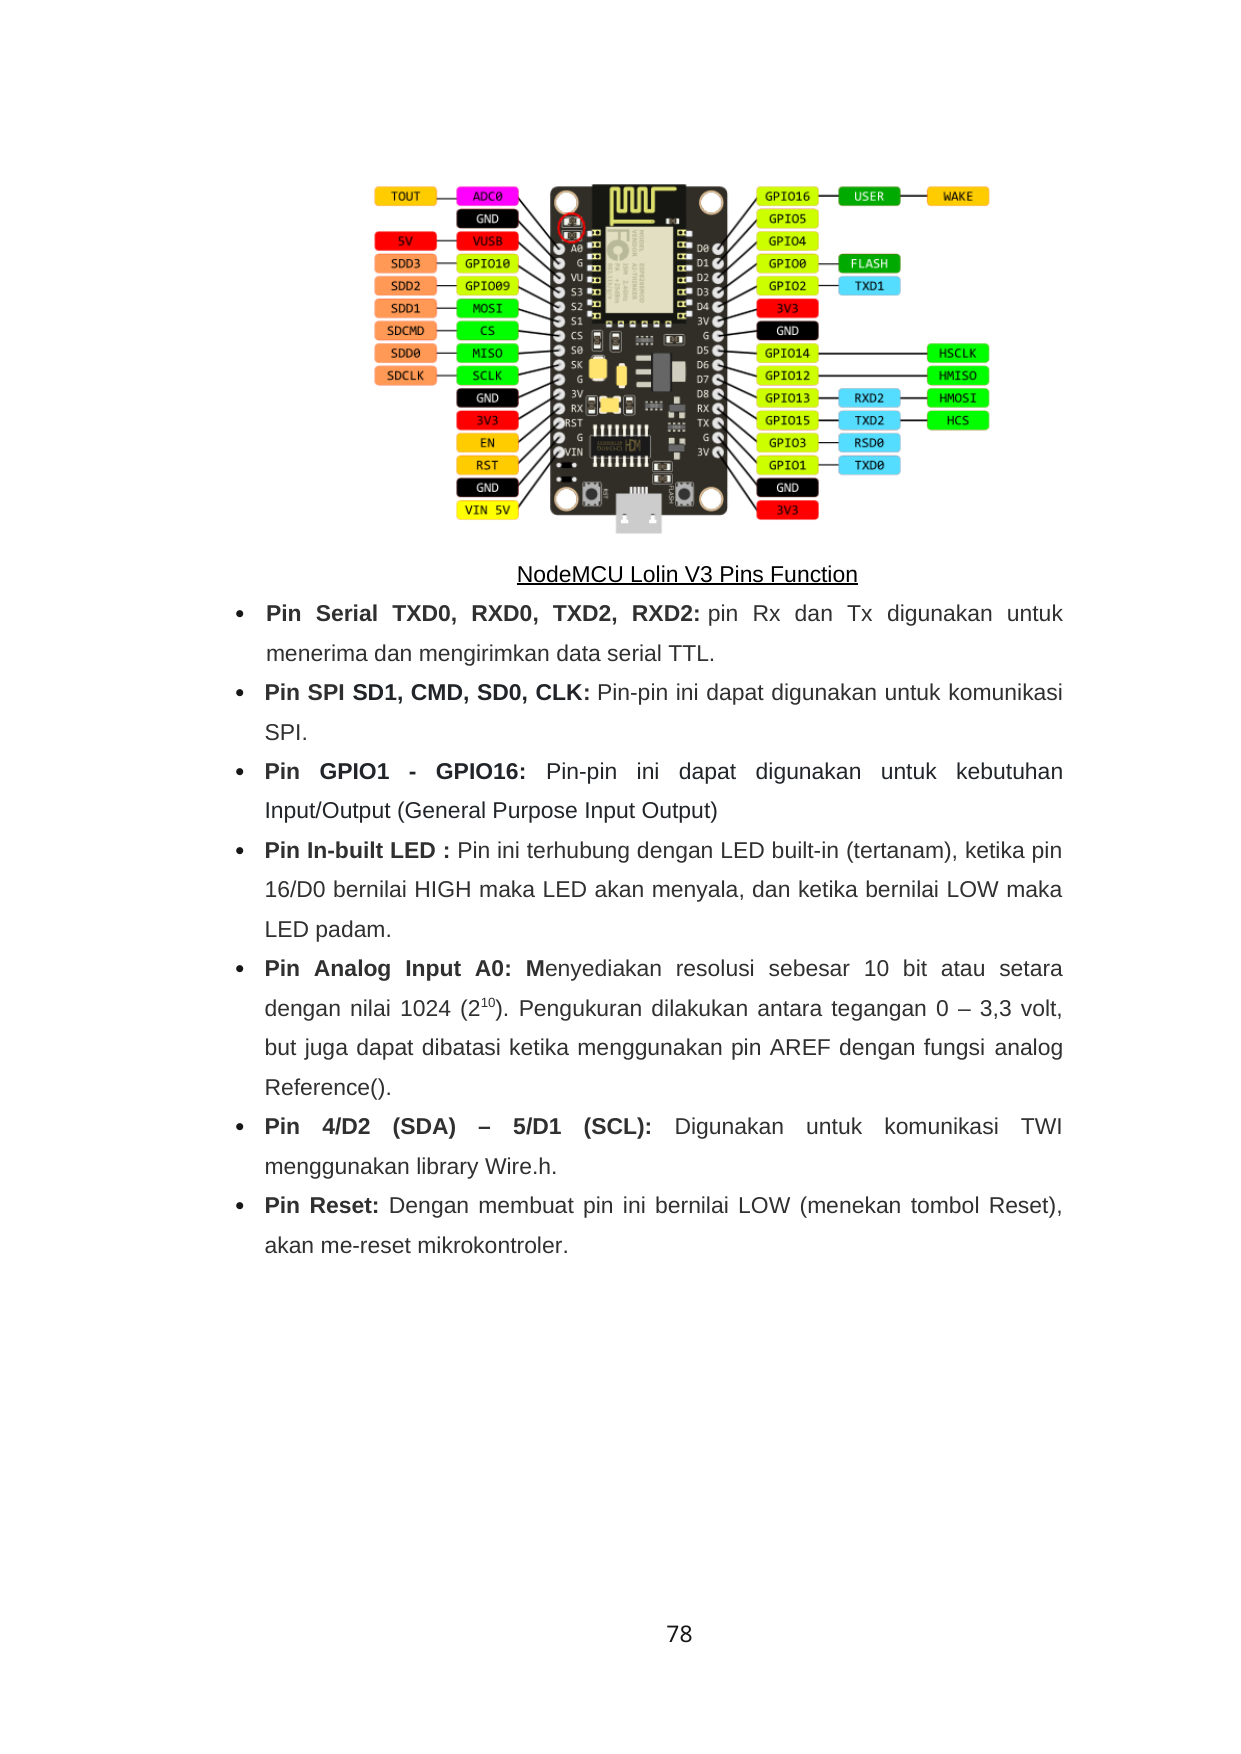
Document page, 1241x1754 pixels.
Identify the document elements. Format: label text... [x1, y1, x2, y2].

list Pin 4/D2 (SDA) – 5/D1 (SCL): Digunakan untuk komunikasi TWI menggunakan library Wire.h. [236, 1113, 1063, 1179]
list Pin In-built LED : Pin ini terhubung dengan LED built-in (tertanam), ketika pin 16/D0 bernilai HIGH maka LED akan menyala, dan ketika bernilai LOW maka LED padam. [236, 837, 1063, 942]
list Pin Serial TXD0, RXD0, TXD2, RXD2: pin Rx dan Tx digunakan untuk menerima dan mengirimkan data serial TTL. [236, 600, 1063, 666]
list Pin Reset: Dengan membuat pin ini bernilai LOW (menekan tombol Reset), akan me-reset mikrokontroler. [236, 1192, 1063, 1258]
picture [368, 177, 1006, 545]
list Pin SPI SD1, CMD, SD0, CLK: Pin-pin ini dapat digunakan untuk komunikasi SPI. [236, 679, 1063, 745]
list Pin GPIO1 - GPIO16: Pin-pin ini dapat digunakan untuk kebutuhan Input/Output (General Purpose Input Output) [236, 758, 1063, 824]
text NodeMCU Lolin V3 Pins Function [311, 561, 1063, 587]
list Pin Analog Input A0: Menyediakan resolusi sebesar 10 bit atau setara dengan nilai 1024 (210). Pengukuran dilakukan antara tegangan 0 – 3,3 volt, but juga dapat dibatasi ketika menggunakan pin AREF dengan fungsi analog Reference(). [236, 955, 1063, 1100]
